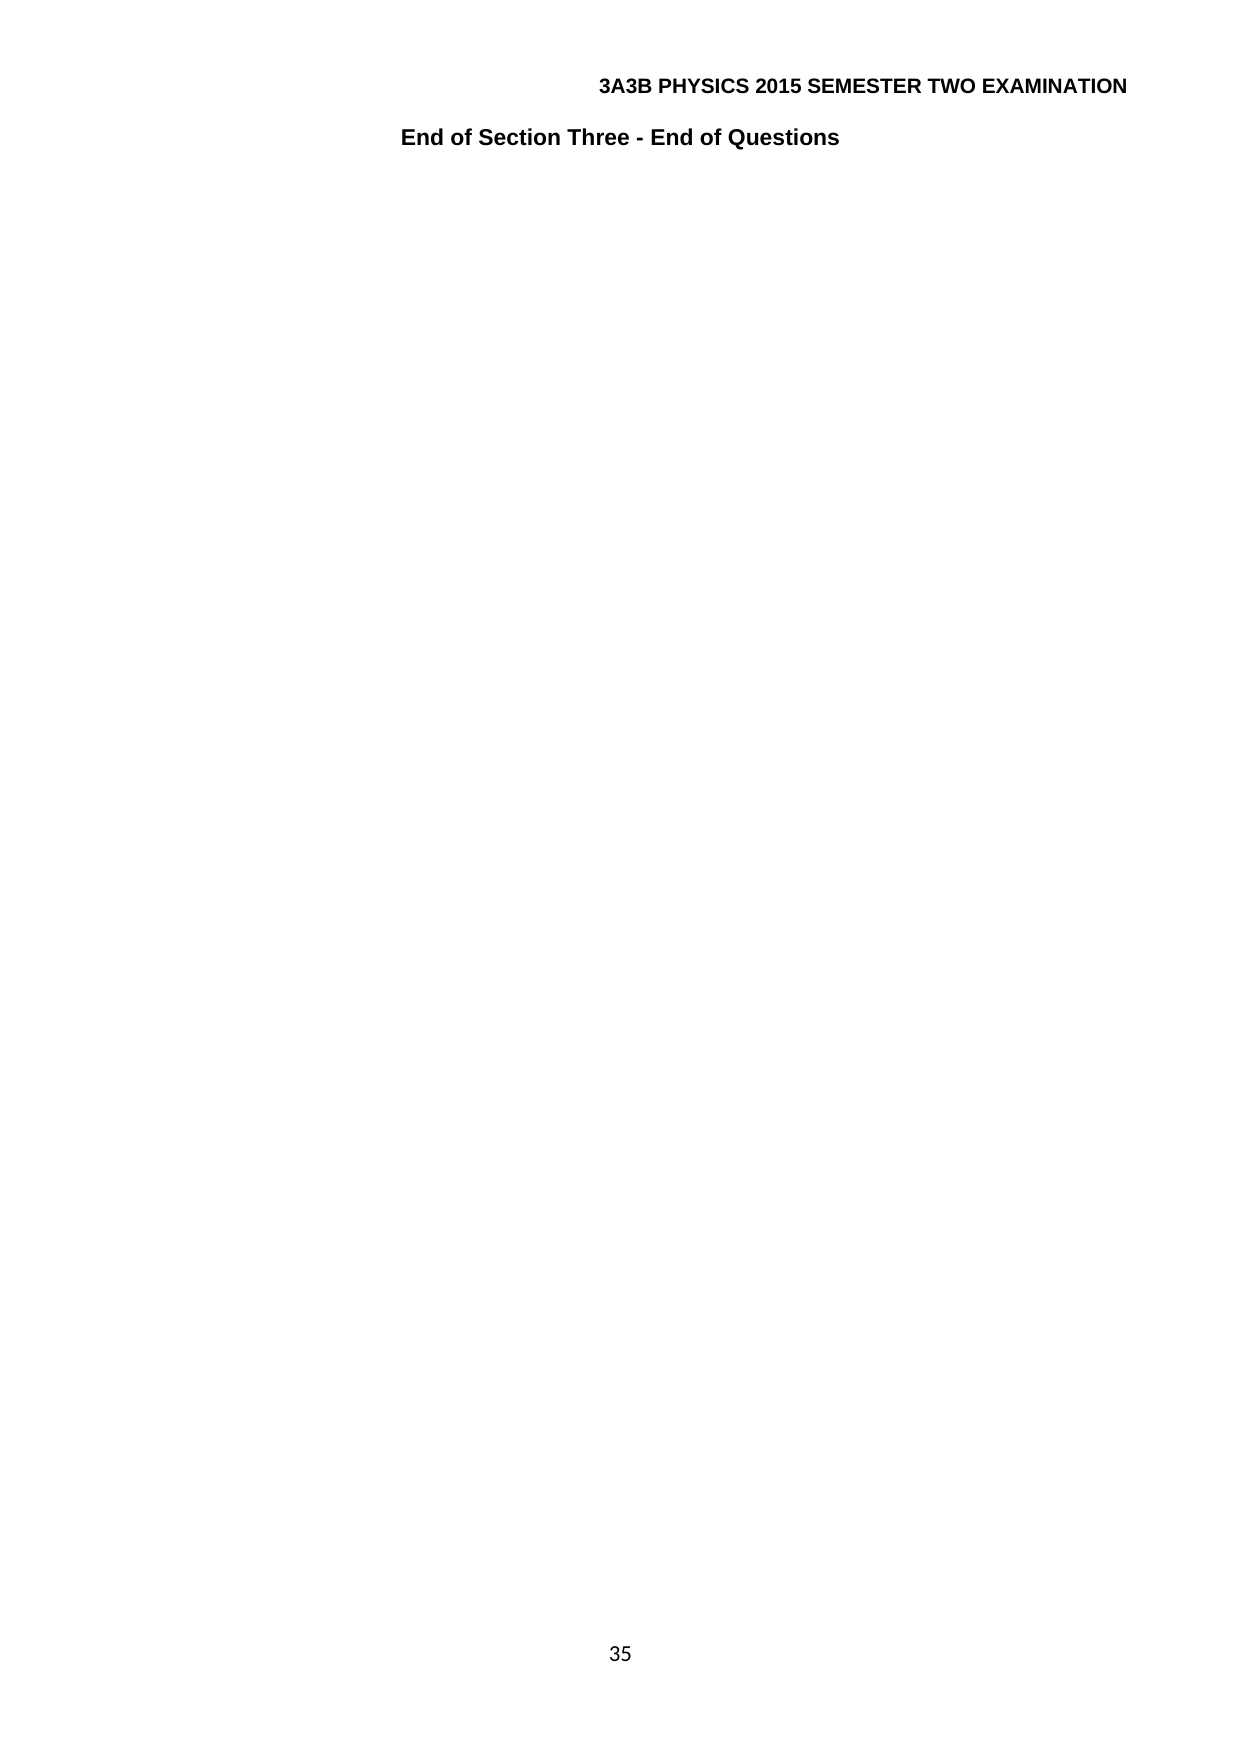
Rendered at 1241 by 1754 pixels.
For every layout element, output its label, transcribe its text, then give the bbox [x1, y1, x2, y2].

text End of Section Three - End of Questions [112, 124, 1128, 150]
